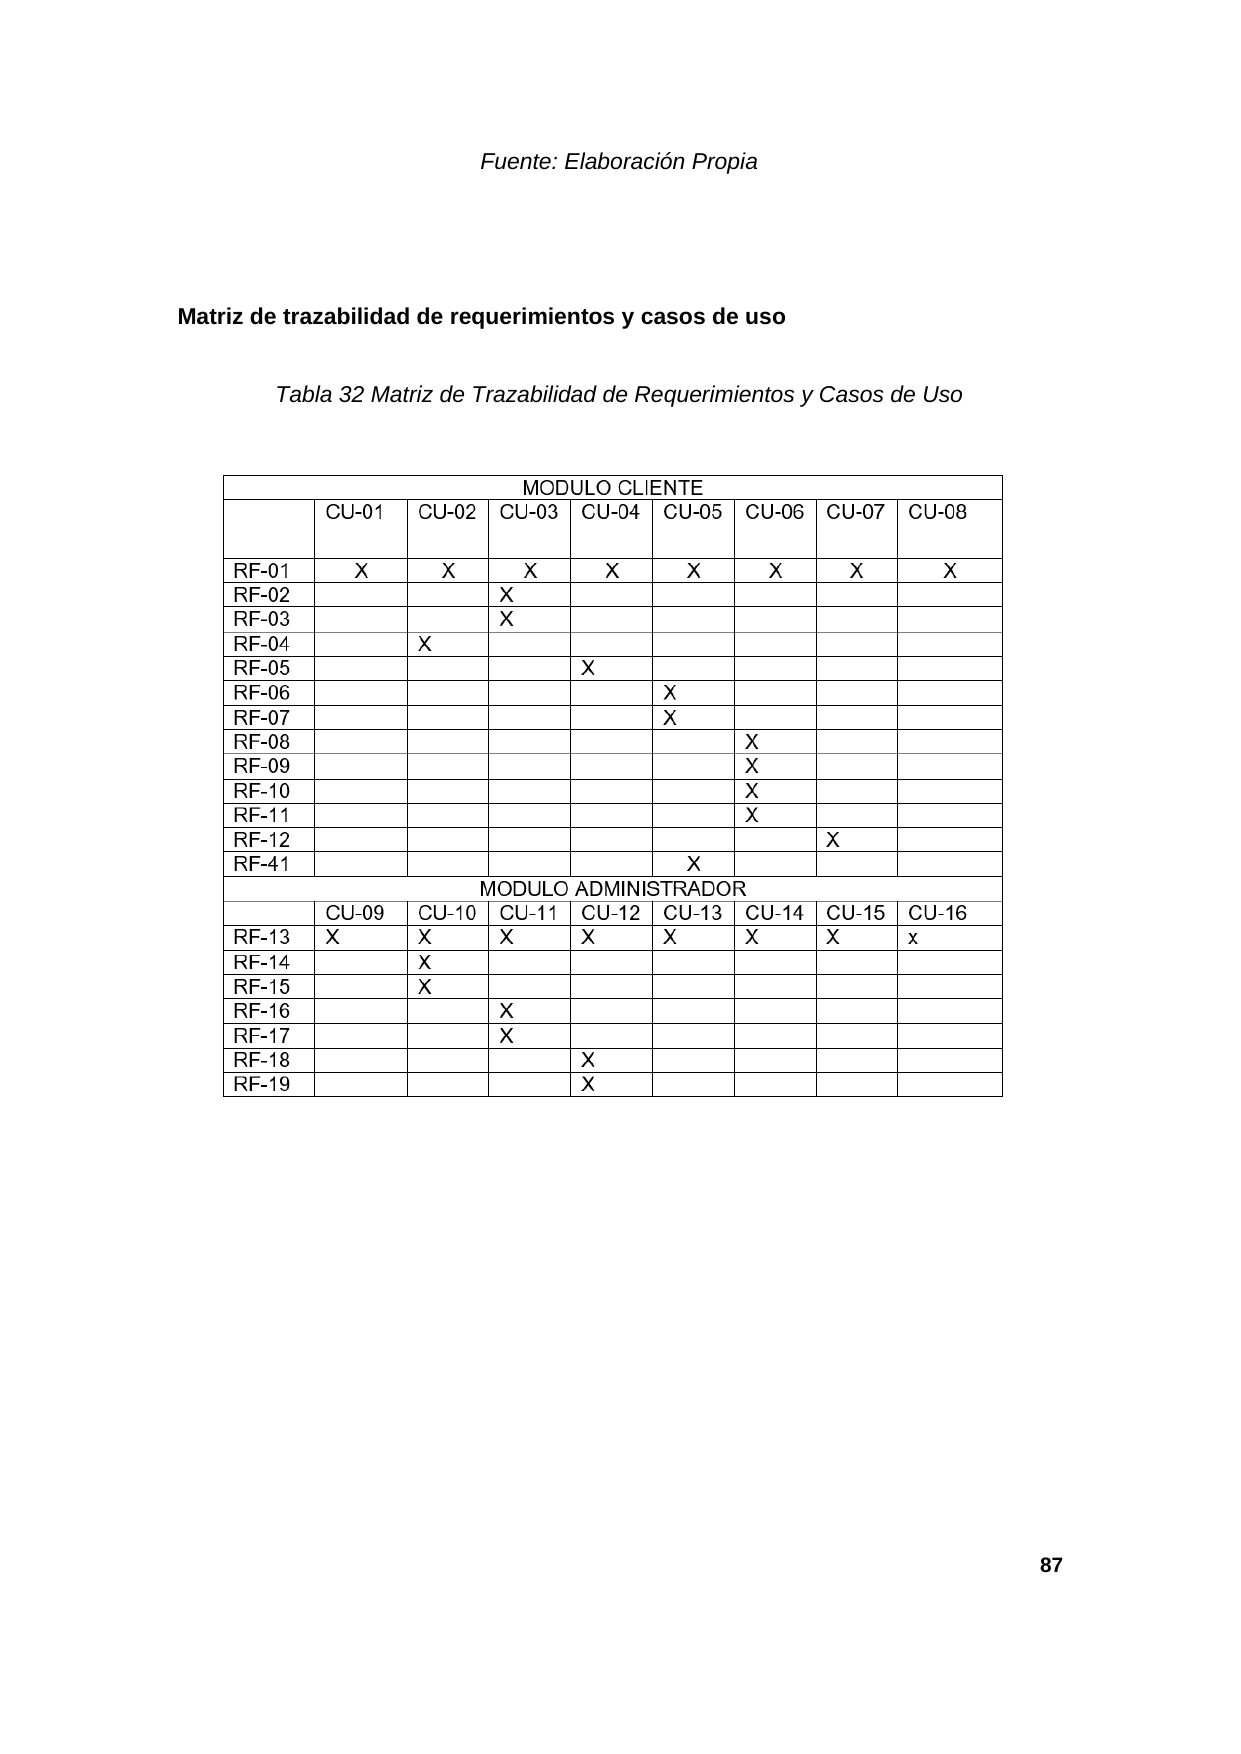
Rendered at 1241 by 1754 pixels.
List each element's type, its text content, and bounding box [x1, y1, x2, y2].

picture [207, 458, 1033, 1103]
text Matriz de trazabilidad de requerimientos y casos de uso [177, 303, 1063, 329]
text Tabla 32 Matriz de Trazabilidad de Requerimientos y Casos de Uso [177, 381, 1063, 407]
text Fuente: Elaboración Propia [177, 148, 1063, 174]
